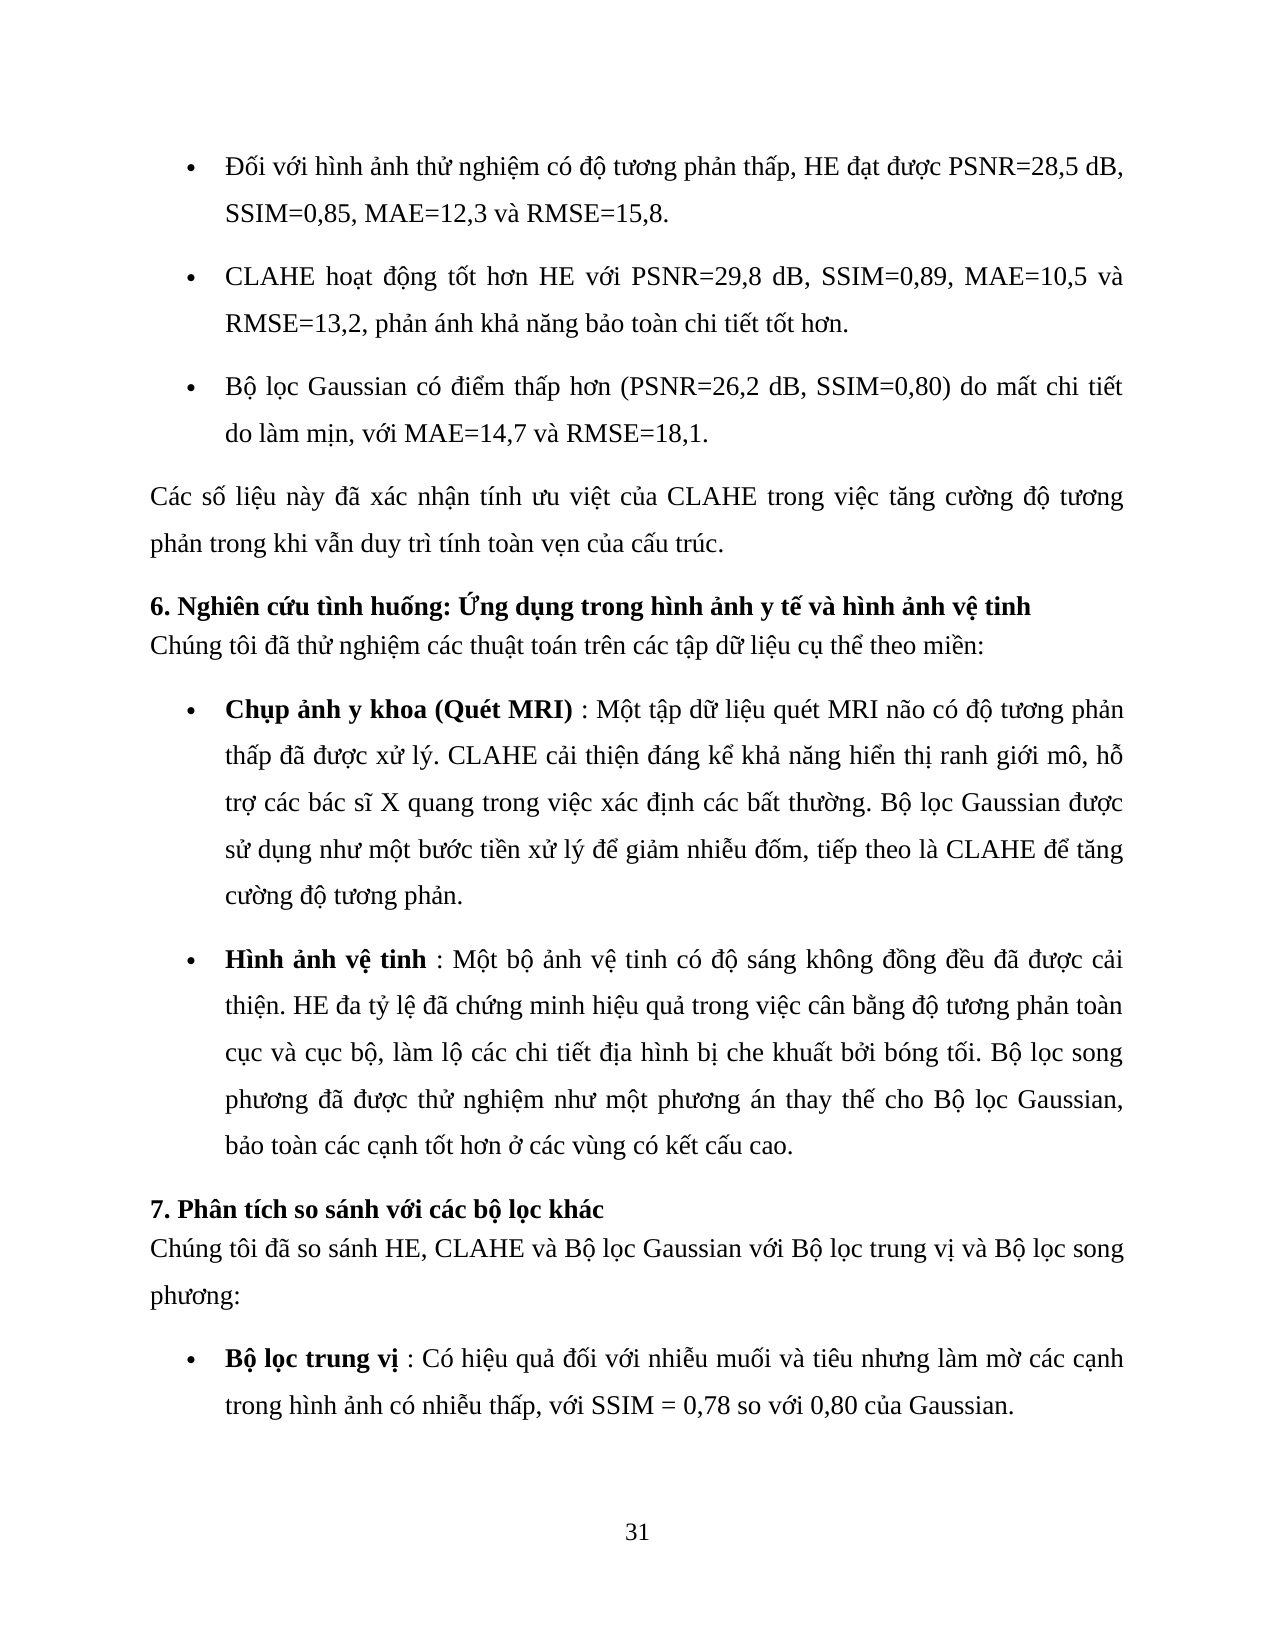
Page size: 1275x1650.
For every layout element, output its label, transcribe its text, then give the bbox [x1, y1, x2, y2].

list Chụp ảnh y khoa (Quét MRI) : Một tập dữ liệu quét MRI não có độ tương phản thấp đã được xử lý. CLAHE cải thiện đáng kể khả năng hiển thị ranh giới mô, hỗ trợ các bác sĩ X quang trong việc xác định các bất thường. Bộ lọc Gaussian được sử dụng như một bước tiền xử lý để giảm nhiễu đốm, tiếp theo là CLAHE để tăng cường độ tương phản. [187, 693, 1125, 911]
text Các số liệu này đã xác nhận tính ưu việt của CLAHE trong việc tăng cường độ tương phản trong khi vẫn duy trì tính toàn vẹn của cấu trúc. [150, 480, 1125, 558]
list Bộ lọc trung vị : Có hiệu quả đối với nhiễu muối và tiêu nhưng làm mờ các cạnh trong hình ảnh có nhiễu thấp, với SSIM = 0,78 so với 0,80 của Gaussian. [187, 1342, 1125, 1420]
list Hình ảnh vệ tinh : Một bộ ảnh vệ tinh có độ sáng không đồng đều đã được cải thiện. HE đa tỷ lệ đã chứng minh hiệu quả trong việc cân bằng độ tương phản toàn cục và cục bộ, làm lộ các chi tiết địa hình bị che khuất bởi bóng tối. Bộ lọc song phương đã được thử nghiệm như một phương án thay thế cho Bộ lọc Gaussian, bảo toàn các cạnh tốt hơn ở các vùng có kết cấu cao. [187, 943, 1125, 1161]
list Bộ lọc Gaussian có điểm thấp hơn (PSNR=26,2 dB, SSIM=0,80) do mất chi tiết do làm mịn, với MAE=14,7 và RMSE=18,1. [187, 370, 1125, 448]
list CLAHE hoạt động tốt hơn HE với PSNR=29,8 dB, SSIM=0,89, MAE=10,5 và RMSE=13,2, phản ánh khả năng bảo toàn chi tiết tốt hơn. [187, 260, 1125, 338]
subtitle 6. Nghiên cứu tình huống: Ứng dụng trong hình ảnh y tế và hình ảnh vệ tinh [150, 590, 1125, 621]
text Chúng tôi đã thử nghiệm các thuật toán trên các tập dữ liệu cụ thể theo miền: [150, 629, 1125, 661]
text Chúng tôi đã so sánh HE, CLAHE và Bộ lọc Gaussian với Bộ lọc trung vị và Bộ lọc song phương: [150, 1232, 1125, 1310]
subtitle 7. Phân tích so sánh với các bộ lọc khác [150, 1193, 1125, 1224]
list Đối với hình ảnh thử nghiệm có độ tương phản thấp, HE đạt được PSNR=28,5 dB, SSIM=0,85, MAE=12,3 và RMSE=15,8. [187, 150, 1125, 228]
